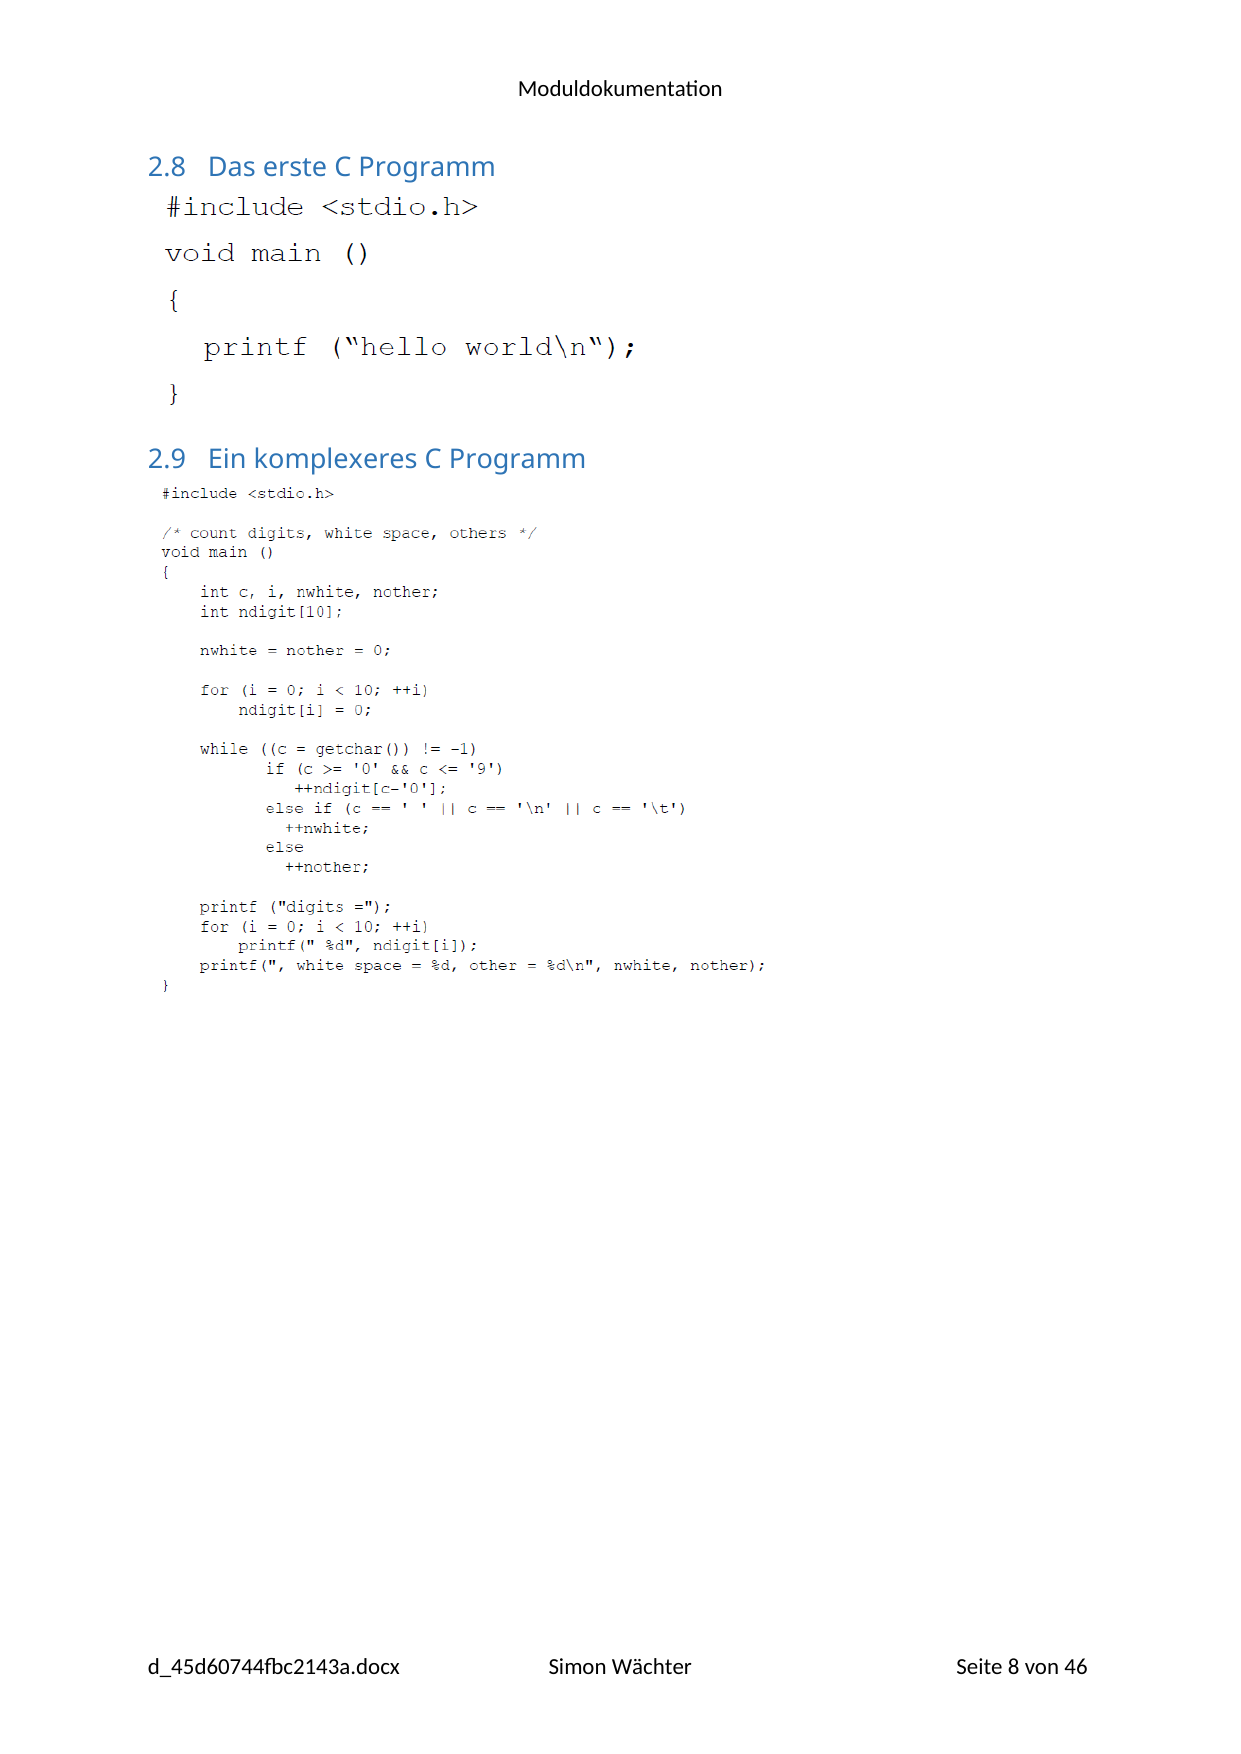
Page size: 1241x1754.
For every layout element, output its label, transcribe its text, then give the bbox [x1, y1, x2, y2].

picture [147, 478, 774, 1002]
subtitle Ein komplexeres C Programm [148, 439, 1093, 476]
subtitle Das erste C Programm [148, 148, 1093, 184]
picture [147, 187, 651, 421]
